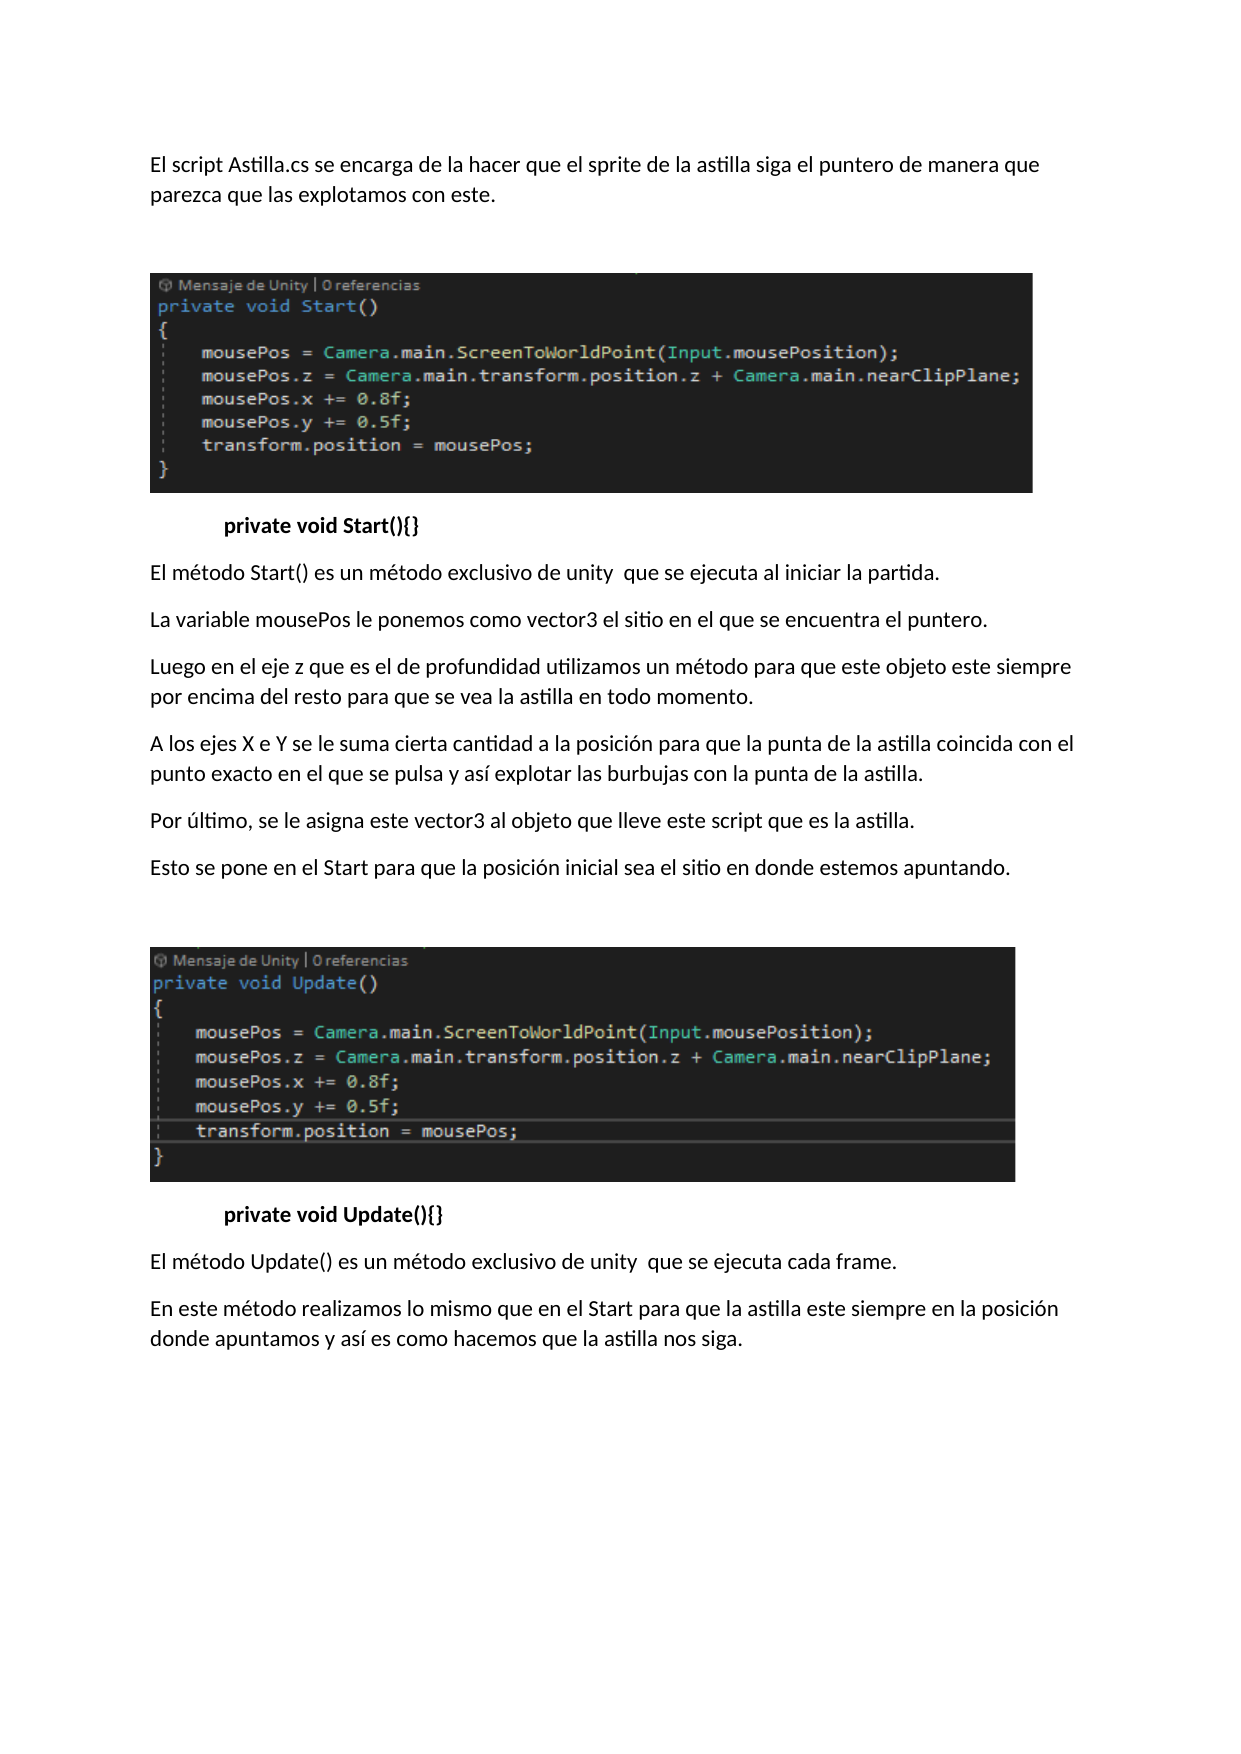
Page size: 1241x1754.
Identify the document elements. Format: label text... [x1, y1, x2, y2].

text Esto se pone en el Start para que la posición inicial sea el sitio en donde estemos apuntando. [150, 853, 1090, 881]
text private void Update(){} [150, 1200, 1090, 1228]
text A los ejes X e Y se le suma cierta cantidad a la posición para que la punta de la astilla coincida con el punto exacto en el que se pulsa y así explotar las burbujas con la punta de la astilla. [150, 729, 1090, 787]
text El método Update() es un método exclusivo de unity que se ejecuta cada frame. [150, 1247, 1090, 1275]
text private void Start(){} [150, 512, 1090, 539]
text En este método realizamos lo mismo que en el Start para que la astilla este siempre en la posición donde apuntamos y así es como hacemos que la astilla nos siga. [150, 1294, 1090, 1352]
picture [150, 273, 1033, 493]
text El script Astilla.cs se encarga de la hacer que el sprite de la astilla siga el puntero de manera que parezca que las explotamos con este. [150, 150, 1090, 208]
text Luego en el eje z que es el de profundidad utilizamos un método para que este objeto este siempre por encima del resto para que se vea la astilla en todo momento. [150, 652, 1090, 710]
text El método Start() es un método exclusivo de unity que se ejecuta al iniciar la partida. [150, 558, 1090, 586]
text Por último, se le asigna este vector3 al objeto que lleve este script que es la astilla. [150, 806, 1090, 834]
text La variable mousePos le ponemos como vector3 el sitio en el que se encuentra el puntero. [150, 605, 1090, 633]
picture [150, 947, 1016, 1182]
